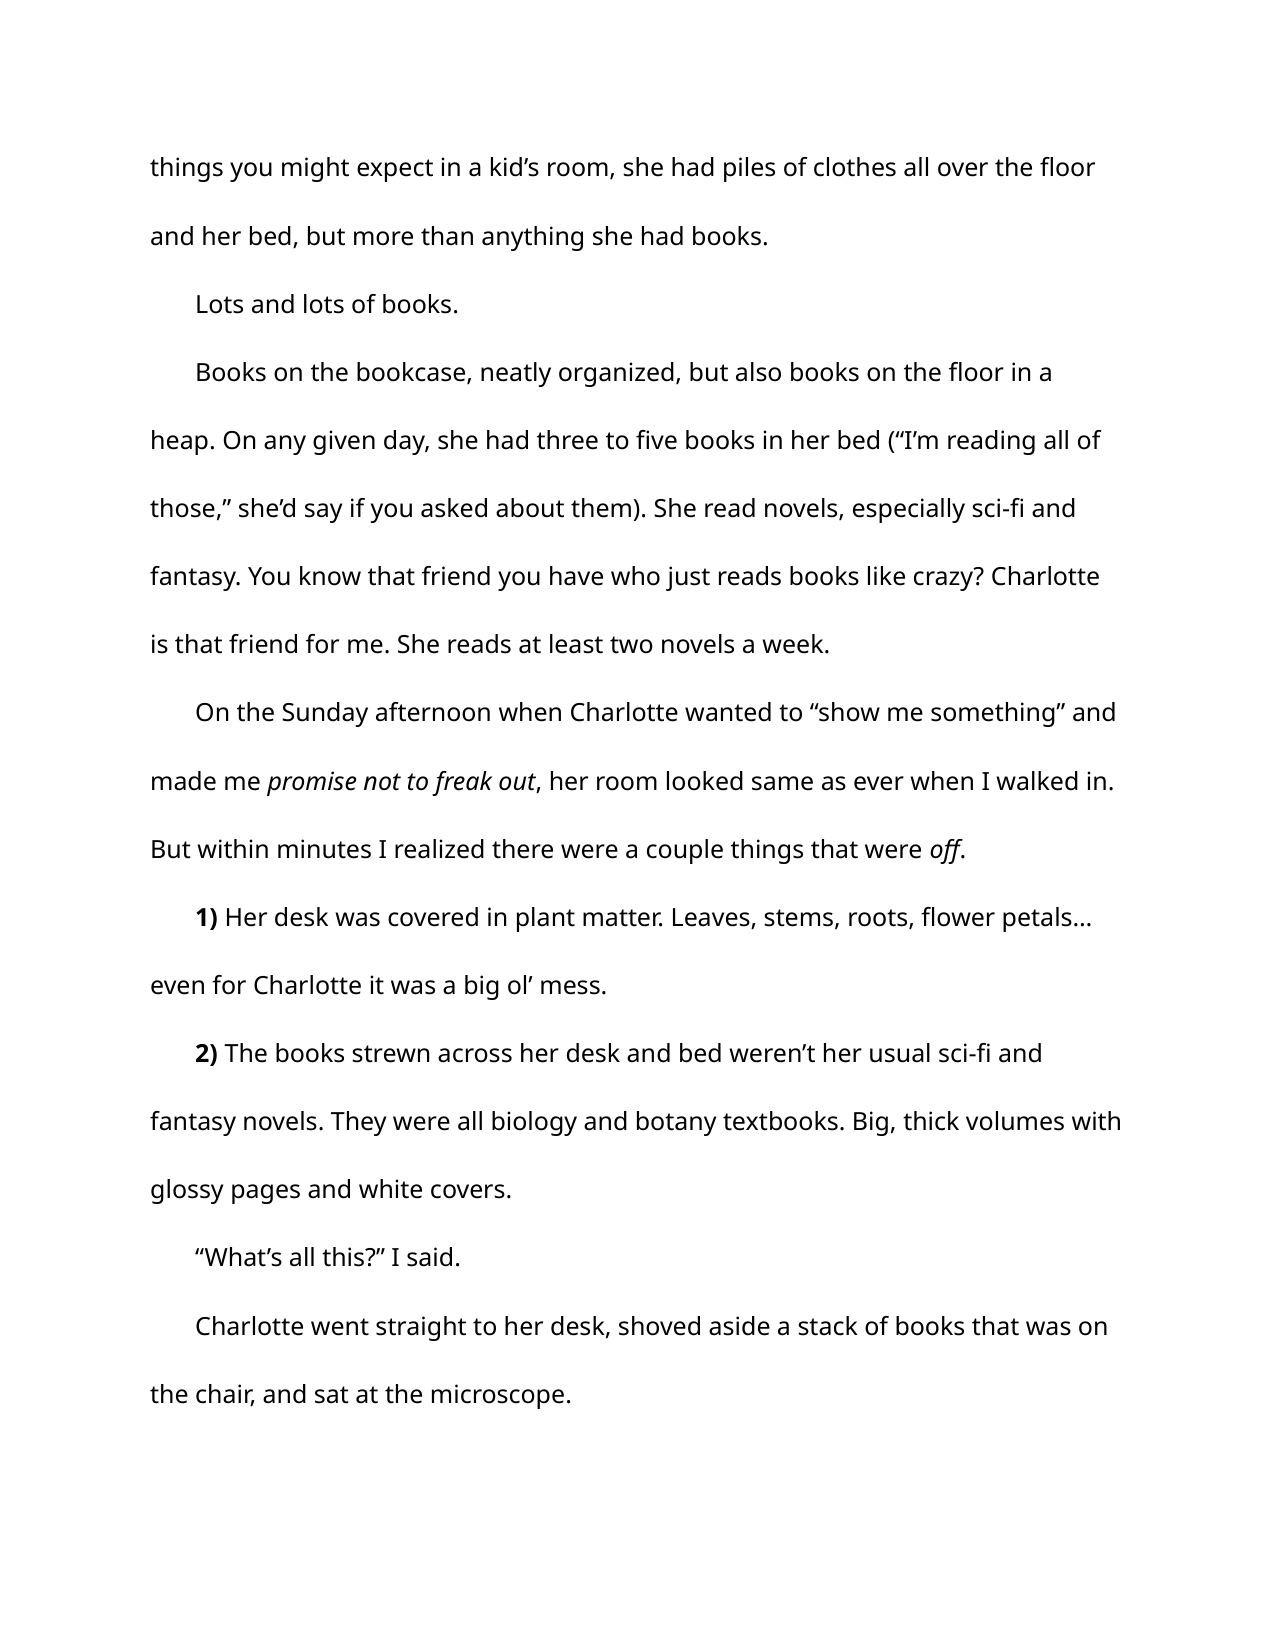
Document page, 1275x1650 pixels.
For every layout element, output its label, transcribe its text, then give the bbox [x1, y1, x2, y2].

text On the Sunday afternoon when Charlotte wanted to “show me something” and made me promise not to freak out, her room looked same as ever when I walked in. But within minutes I realized there were a couple things that were off. [150, 695, 1125, 865]
text Lots and lots of books. [150, 286, 1125, 320]
text 1) Her desk was covered in plant matter. Leaves, stems, roots, flower petals…even for Charlotte it was a big ol’ mess. [150, 899, 1125, 1002]
text Books on the bookcase, neatly organized, but also books on the floor in a heap. On any given day, she had three to five books in her bed (“I’m reading all of those,” she’d say if you asked about them). She read novels, especially sci-fi and fantasy. You know that friend you have who just reads books like crazy? Charlotte is that friend for me. She reads at least two novels a week. [150, 354, 1125, 661]
text 2) The books strewn across her desk and bed weren’t her usual sci-fi and fantasy novels. They were all biology and botany textbooks. Big, thick volumes with glossy pages and white covers. [150, 1036, 1125, 1206]
text Charlotte went straight to her desk, shoved aside a stack of books that was on the chair, and sat at the microscope. [150, 1308, 1125, 1410]
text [150, 150, 1125, 252]
text “What’s all this?” I said. [150, 1240, 1125, 1274]
